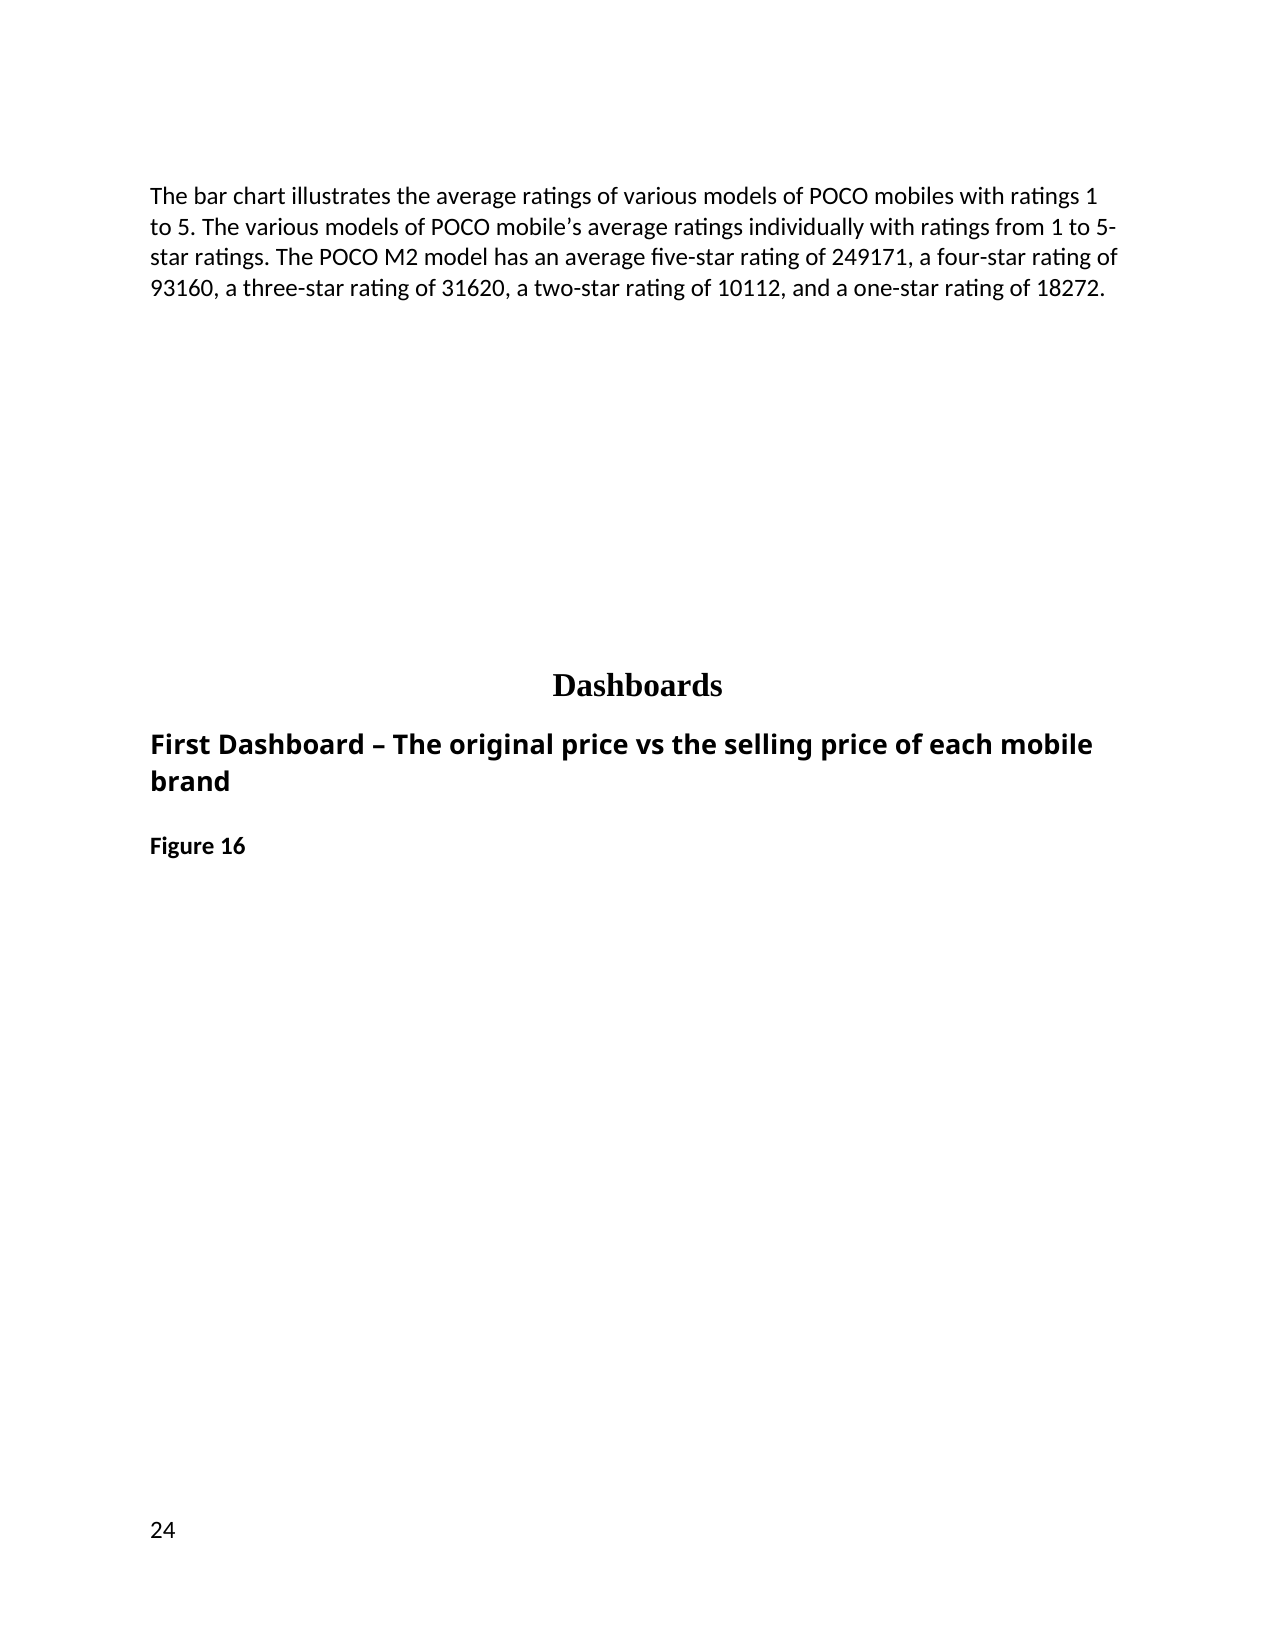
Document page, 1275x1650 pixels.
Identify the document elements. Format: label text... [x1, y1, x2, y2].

subtitle Dashboards [150, 666, 1125, 704]
text Figure 16 [150, 830, 1125, 860]
subtitle First Dashboard – The original price vs the selling price of each mobile brand [150, 726, 1125, 799]
text The bar chart illustrates the average ratings of various models of POCO mobiles with ratings 1 to 5. The various models of POCO mobile’s average ratings individually with ratings from 1 to 5-star ratings. The POCO M2 model has an average five-star rating of 249171, a four-star rating of 93160, a three-star rating of 31620, a two-star rating of 10112, and a one-star rating of 18272. [150, 181, 1125, 303]
